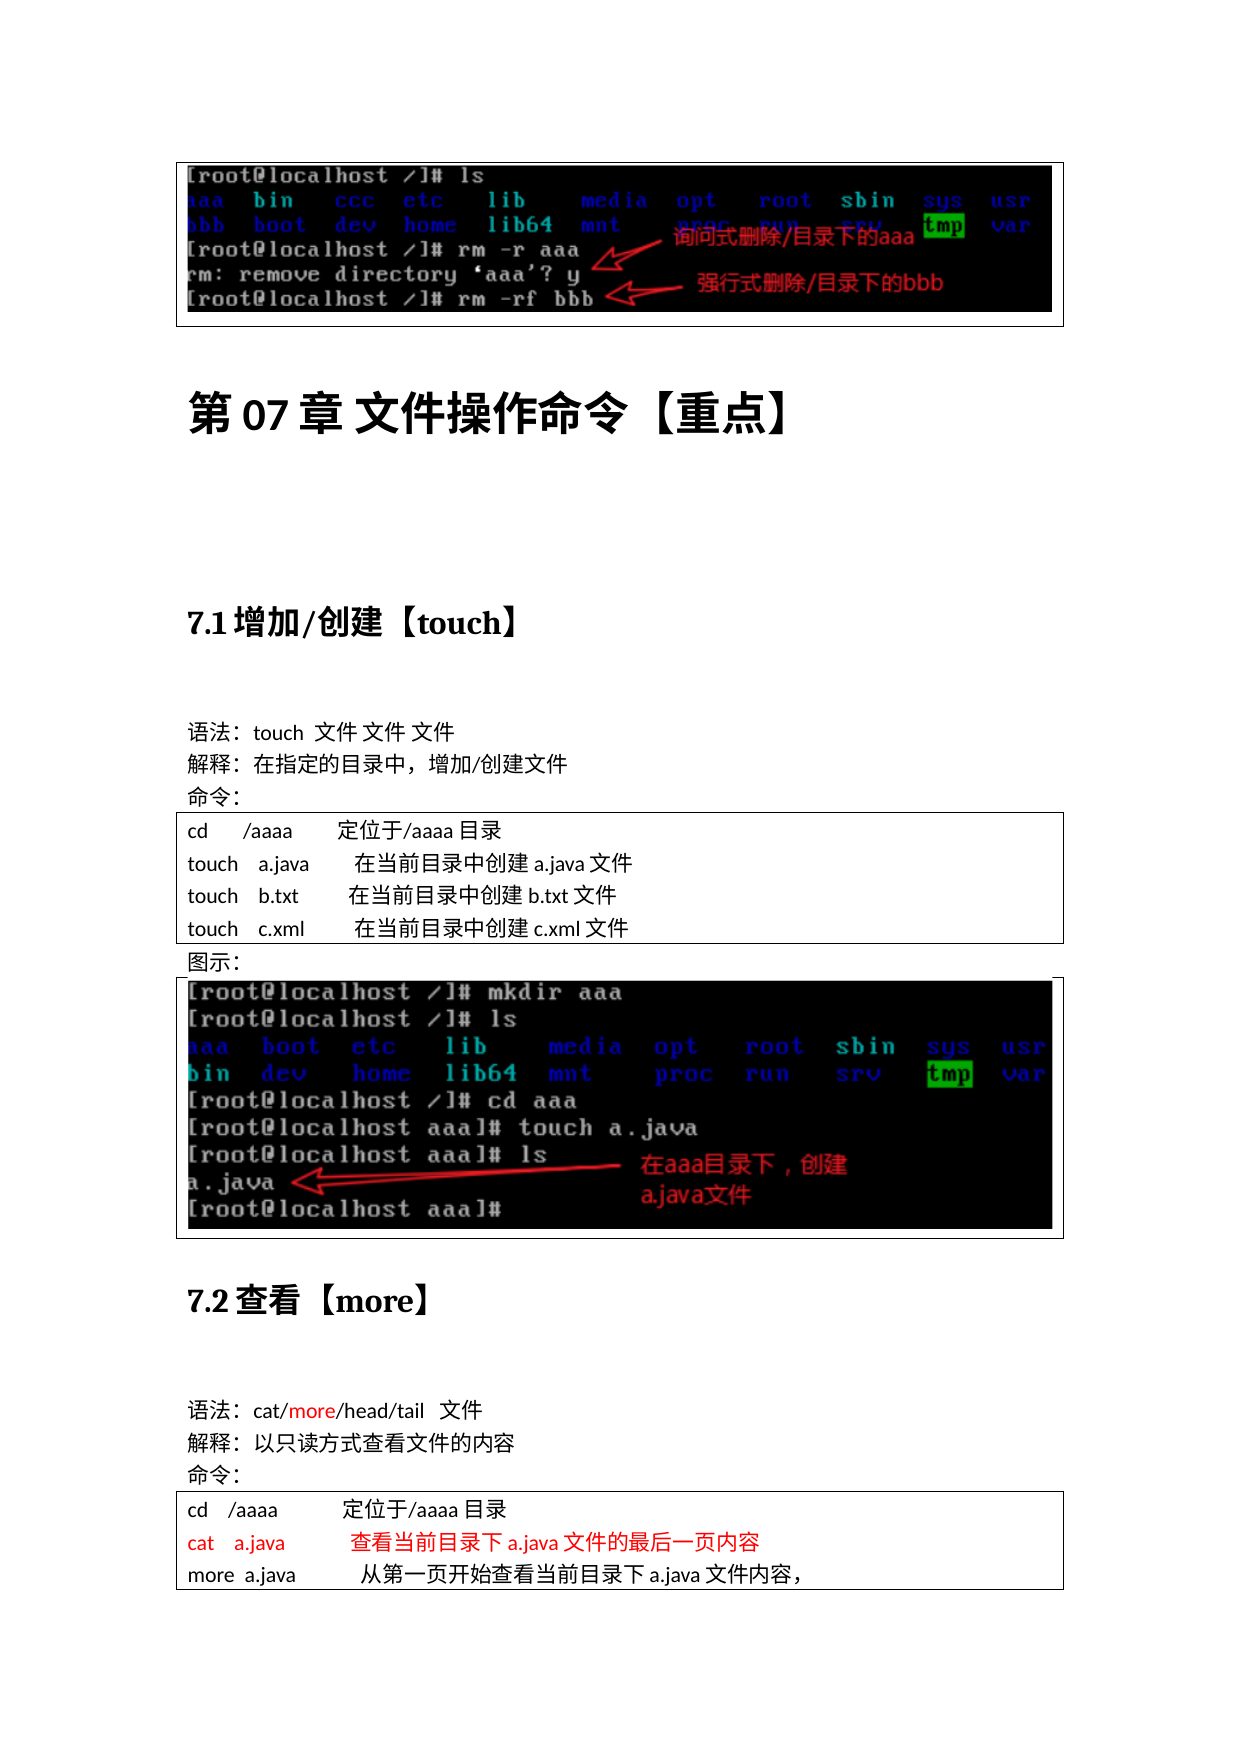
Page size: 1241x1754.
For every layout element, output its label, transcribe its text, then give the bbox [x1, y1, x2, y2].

text 语法：touch 文件 文件 文件 [187, 714, 1053, 747]
picture [187, 163, 1052, 312]
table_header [177, 1492, 1063, 1589]
subtitle 7.1增加/创建【touch】 [187, 587, 1053, 652]
subtitle 7.2查看【more】 [187, 1266, 1053, 1331]
text 命令： [187, 1458, 1053, 1491]
table_header cd /aaaa 定位于/aaaa目录 touch a.java 在当前目录中创建a.java文件 touch b.txt 在当前目录中创建b.txt文件 touch c.xml 在当前目录中创建c.xml文件 [177, 813, 1063, 943]
picture [187, 977, 1053, 1229]
subtitle 第07章 文件操作命令【重点】 [187, 362, 1053, 459]
text 解释：在指定的目录中，增加/创建文件 [187, 747, 1053, 779]
text 图示： [187, 944, 1053, 977]
table_header [177, 163, 1063, 326]
text 解释：以只读方式查看文件的内容 [187, 1426, 1053, 1458]
text 语法：cat/more/head/tail 文件 [187, 1393, 1053, 1426]
table_header [177, 978, 1063, 1238]
text 命令： [187, 779, 1053, 812]
